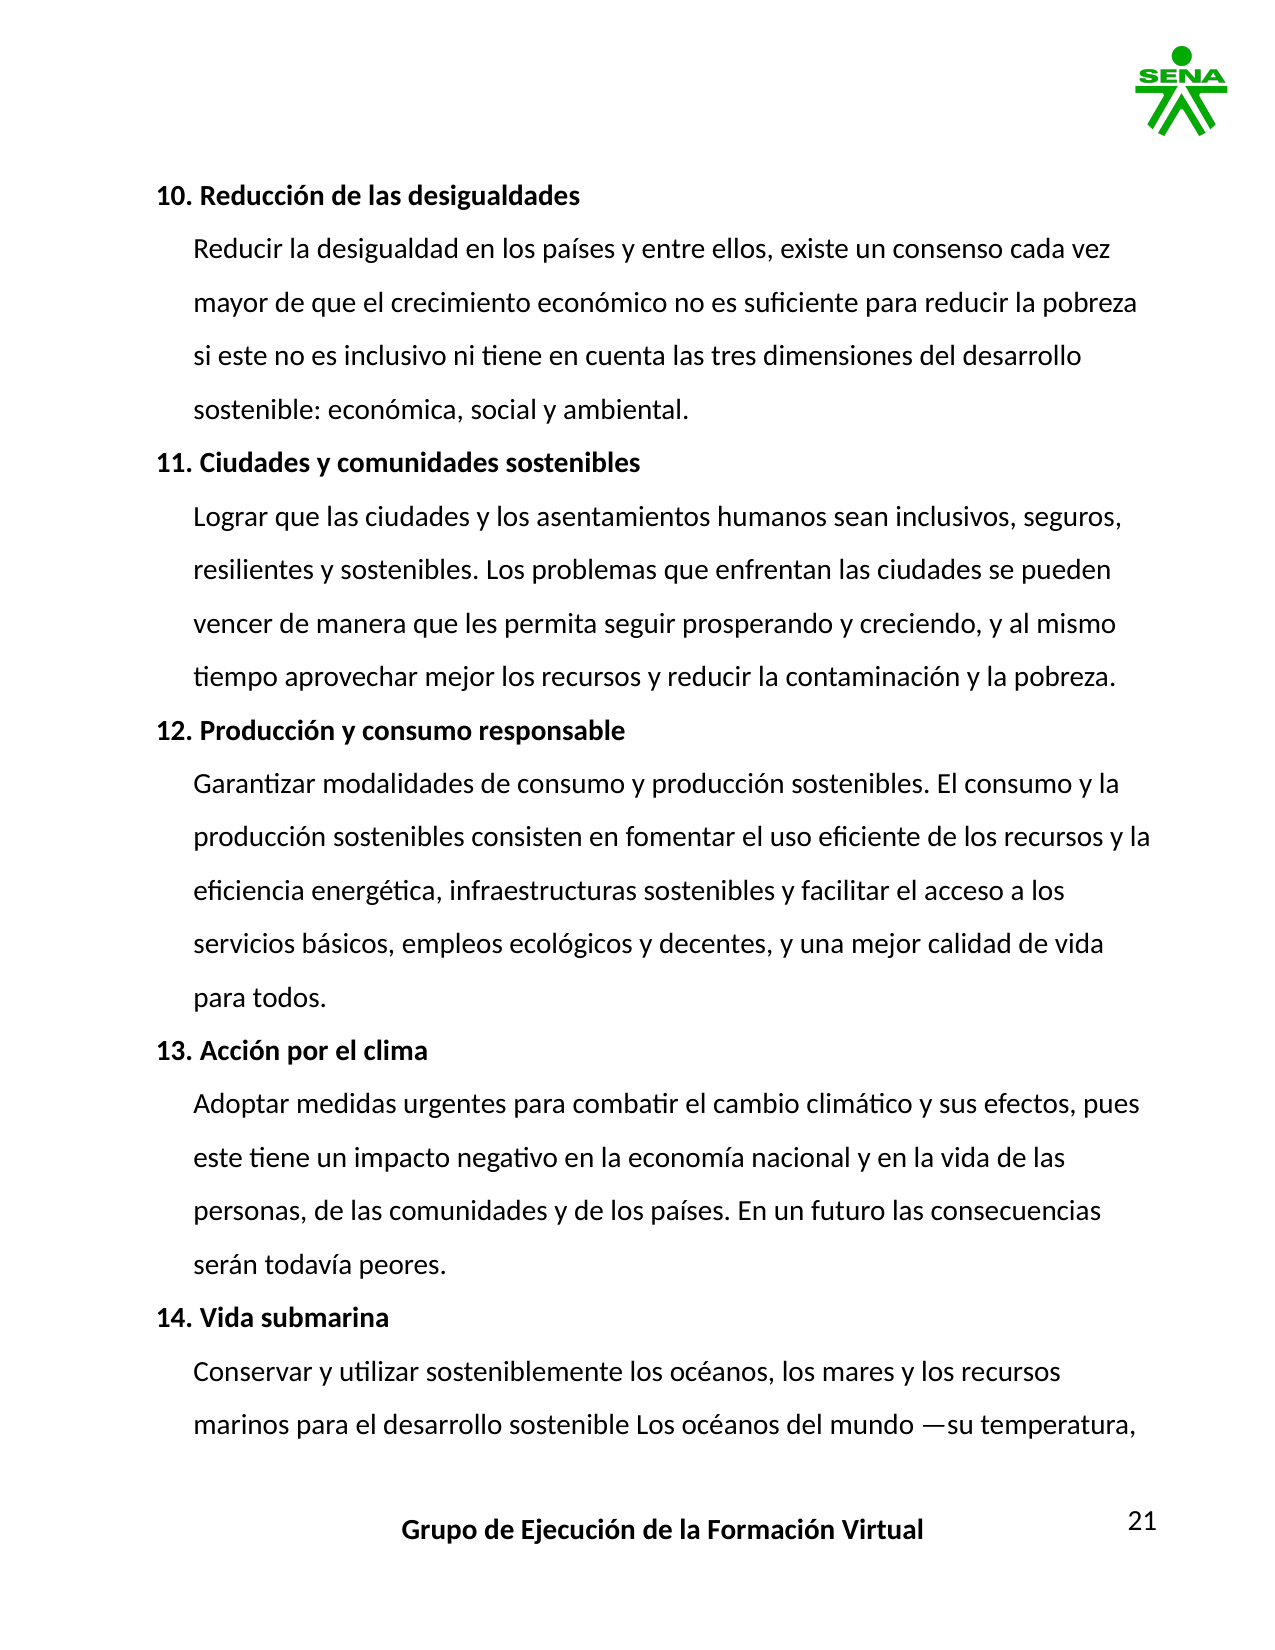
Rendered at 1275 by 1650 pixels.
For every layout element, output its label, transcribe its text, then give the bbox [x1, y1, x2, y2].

list Garantizar modalidades de consumo y producción sostenibles. El consumo y la producción sostenibles consisten en fomentar el uso eficiente de los recursos y la eficiencia energética, infraestructuras sostenibles y facilitar el acceso a los servicios básicos, empleos ecológicos y decentes, y una mejor calidad de vida para todos. [193, 765, 1157, 1014]
picture [1135, 46, 1228, 136]
list Acción por el clima [156, 1032, 1157, 1068]
list Reducción de las desigualdades [156, 177, 1157, 213]
list Reducir la desigualdad en los países y entre ellos, existe un consenso cada vez mayor de que el crecimiento económico no es suficiente para reducir la pobreza si este no es inclusivo ni tiene en cuenta las tres dimensiones del desarrollo sostenible: económica, social y ambiental. [193, 231, 1157, 427]
list Producción y consumo responsable [156, 712, 1157, 747]
list Vida submarina [156, 1299, 1157, 1335]
list Adoptar medidas urgentes para combatir el cambio climático y sus efectos, pues este tiene un impacto negativo en la economía nacional y en la vida de las personas, de las comunidades y de los países. En un futuro las consecuencias serán todavía peores. [193, 1086, 1157, 1282]
list Lograr que las ciudades y los asentamientos humanos sean inclusivos, seguros, resilientes y sostenibles. Los problemas que enfrentan las ciudades se pueden vencer de manera que les permita seguir prosperando y creciendo, y al mismo tiempo aprovechar mejor los recursos y reducir la contaminación y la pobreza. [193, 498, 1157, 694]
list Ciudades y comunidades sostenibles [156, 444, 1157, 480]
